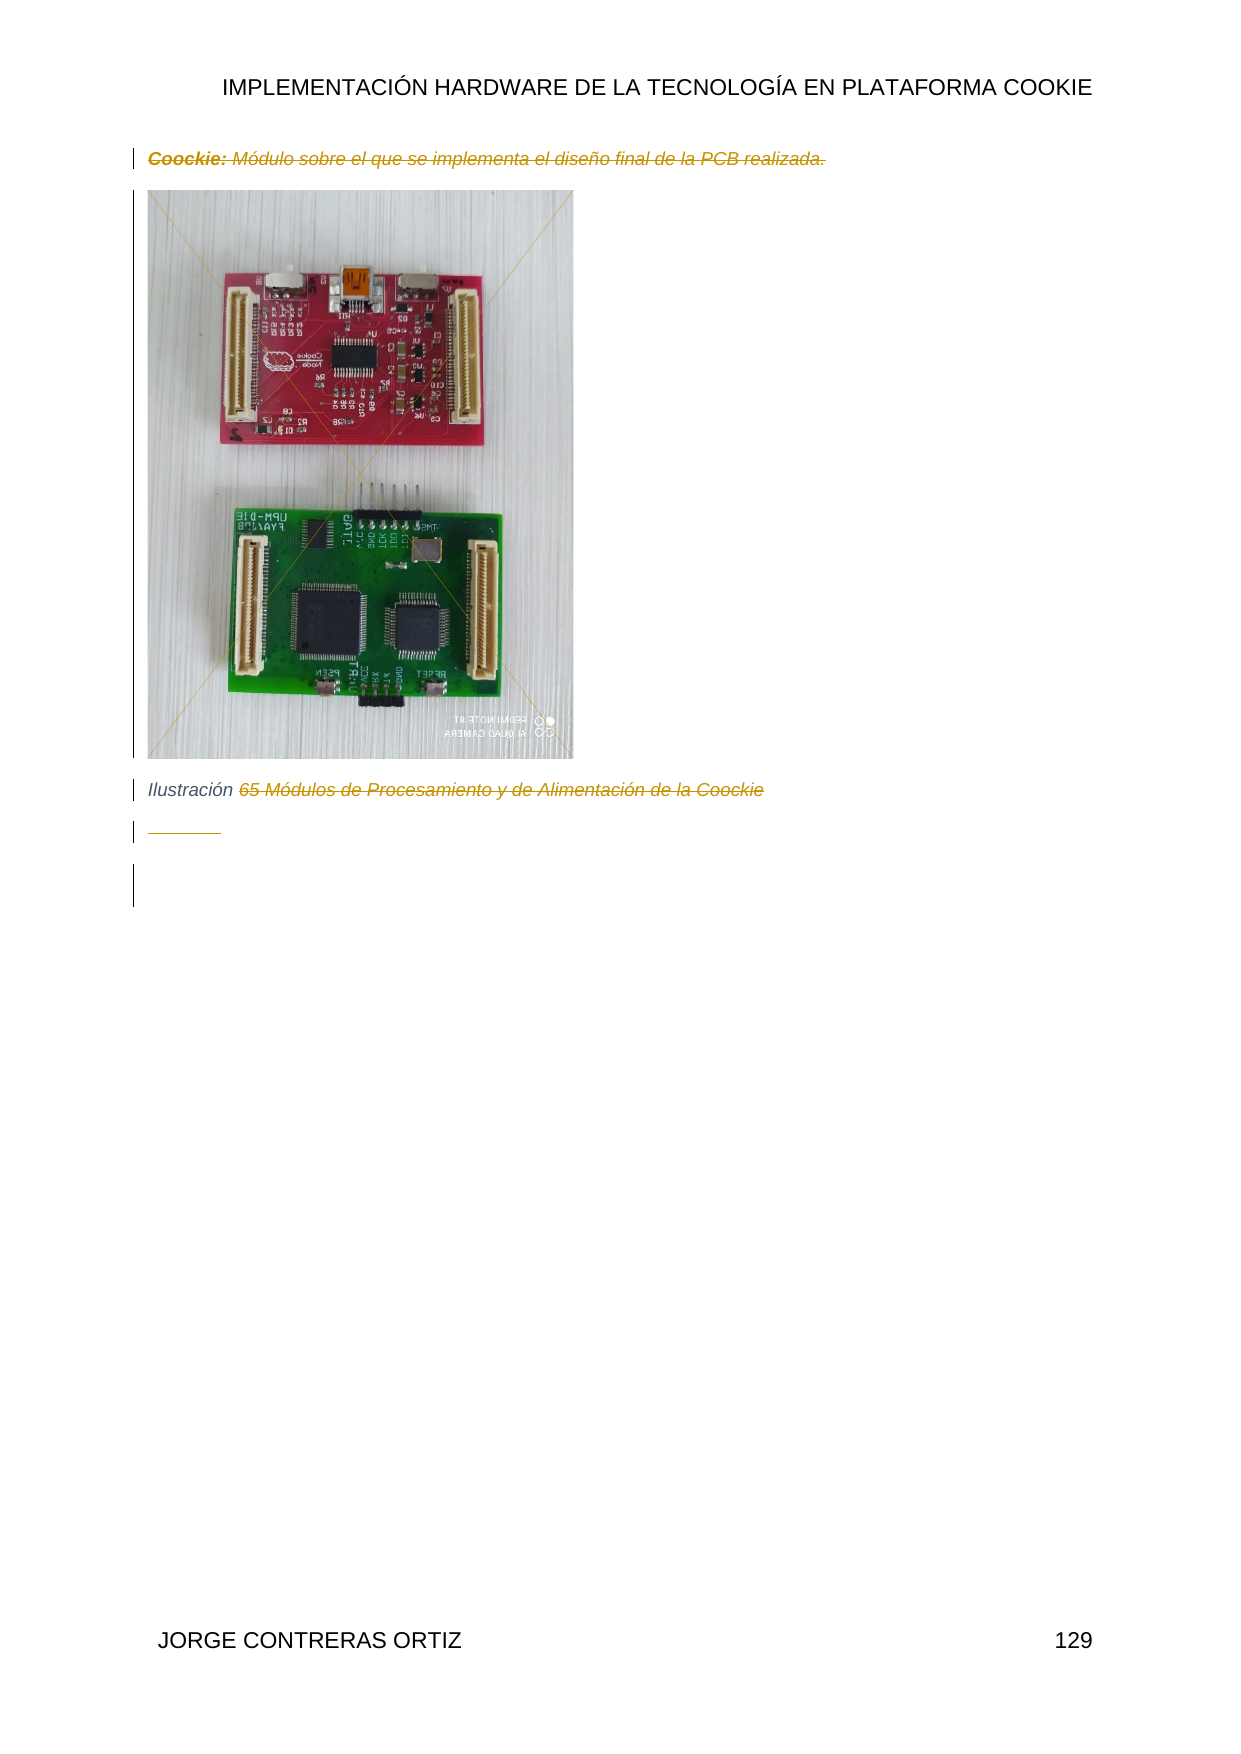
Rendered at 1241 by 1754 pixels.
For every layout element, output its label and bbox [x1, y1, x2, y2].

picture [362, 191, 574, 757]
picture [147, 191, 359, 757]
picture [149, 190, 572, 473]
picture [148, 475, 573, 759]
